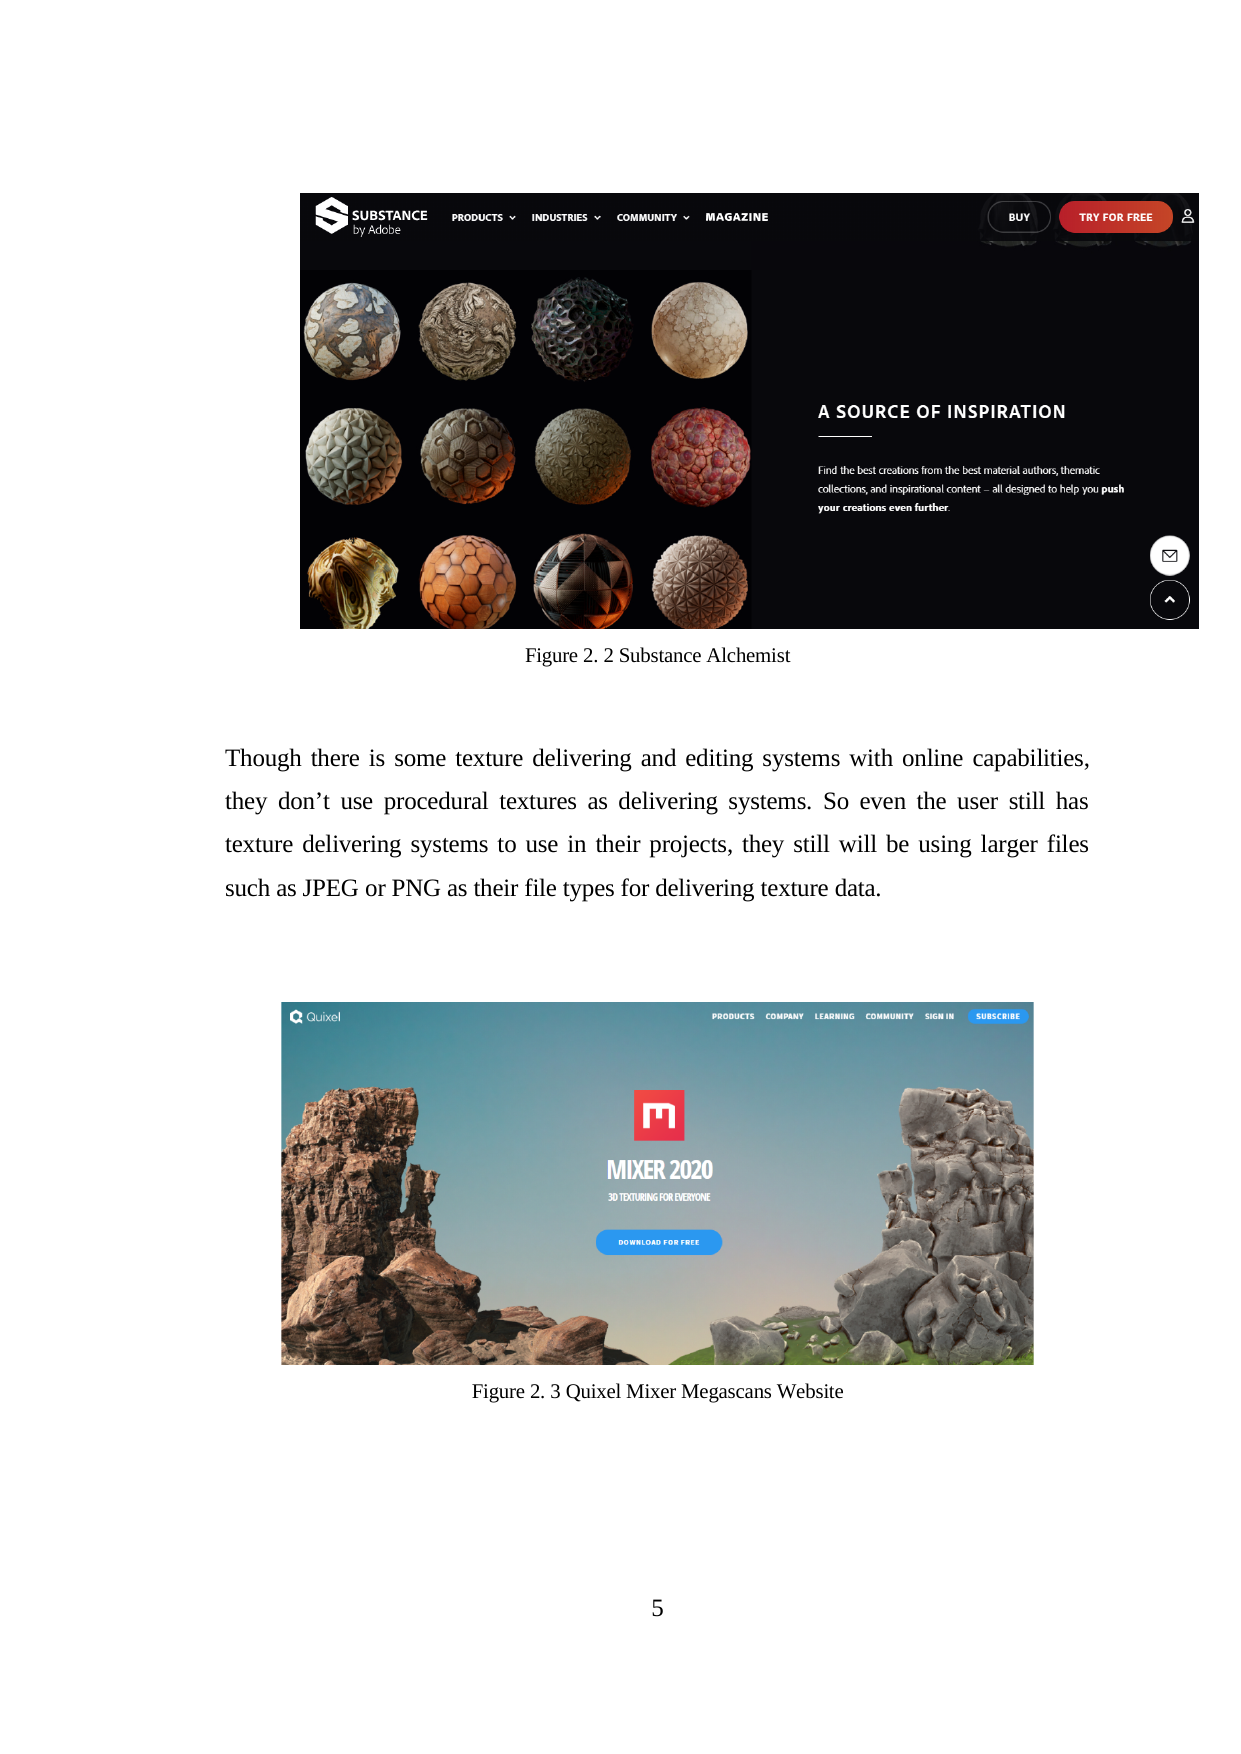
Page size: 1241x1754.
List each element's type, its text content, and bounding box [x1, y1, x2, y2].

text Figure 2. 2 Substance Alchemist [225, 643, 1090, 667]
picture [281, 1002, 1034, 1365]
text Figure 2. 3 Quixel Mixer Megascans Website [225, 1379, 1090, 1403]
text Though there is some texture delivering and editing systems with online capabilities, they don’t use procedural textures as delivering systems. So even the user still has texture delivering systems to use in their projects, they still will be using larger files such as JPEG or PNG as their file types for delivering texture data. [225, 743, 1090, 901]
picture [300, 193, 1199, 629]
